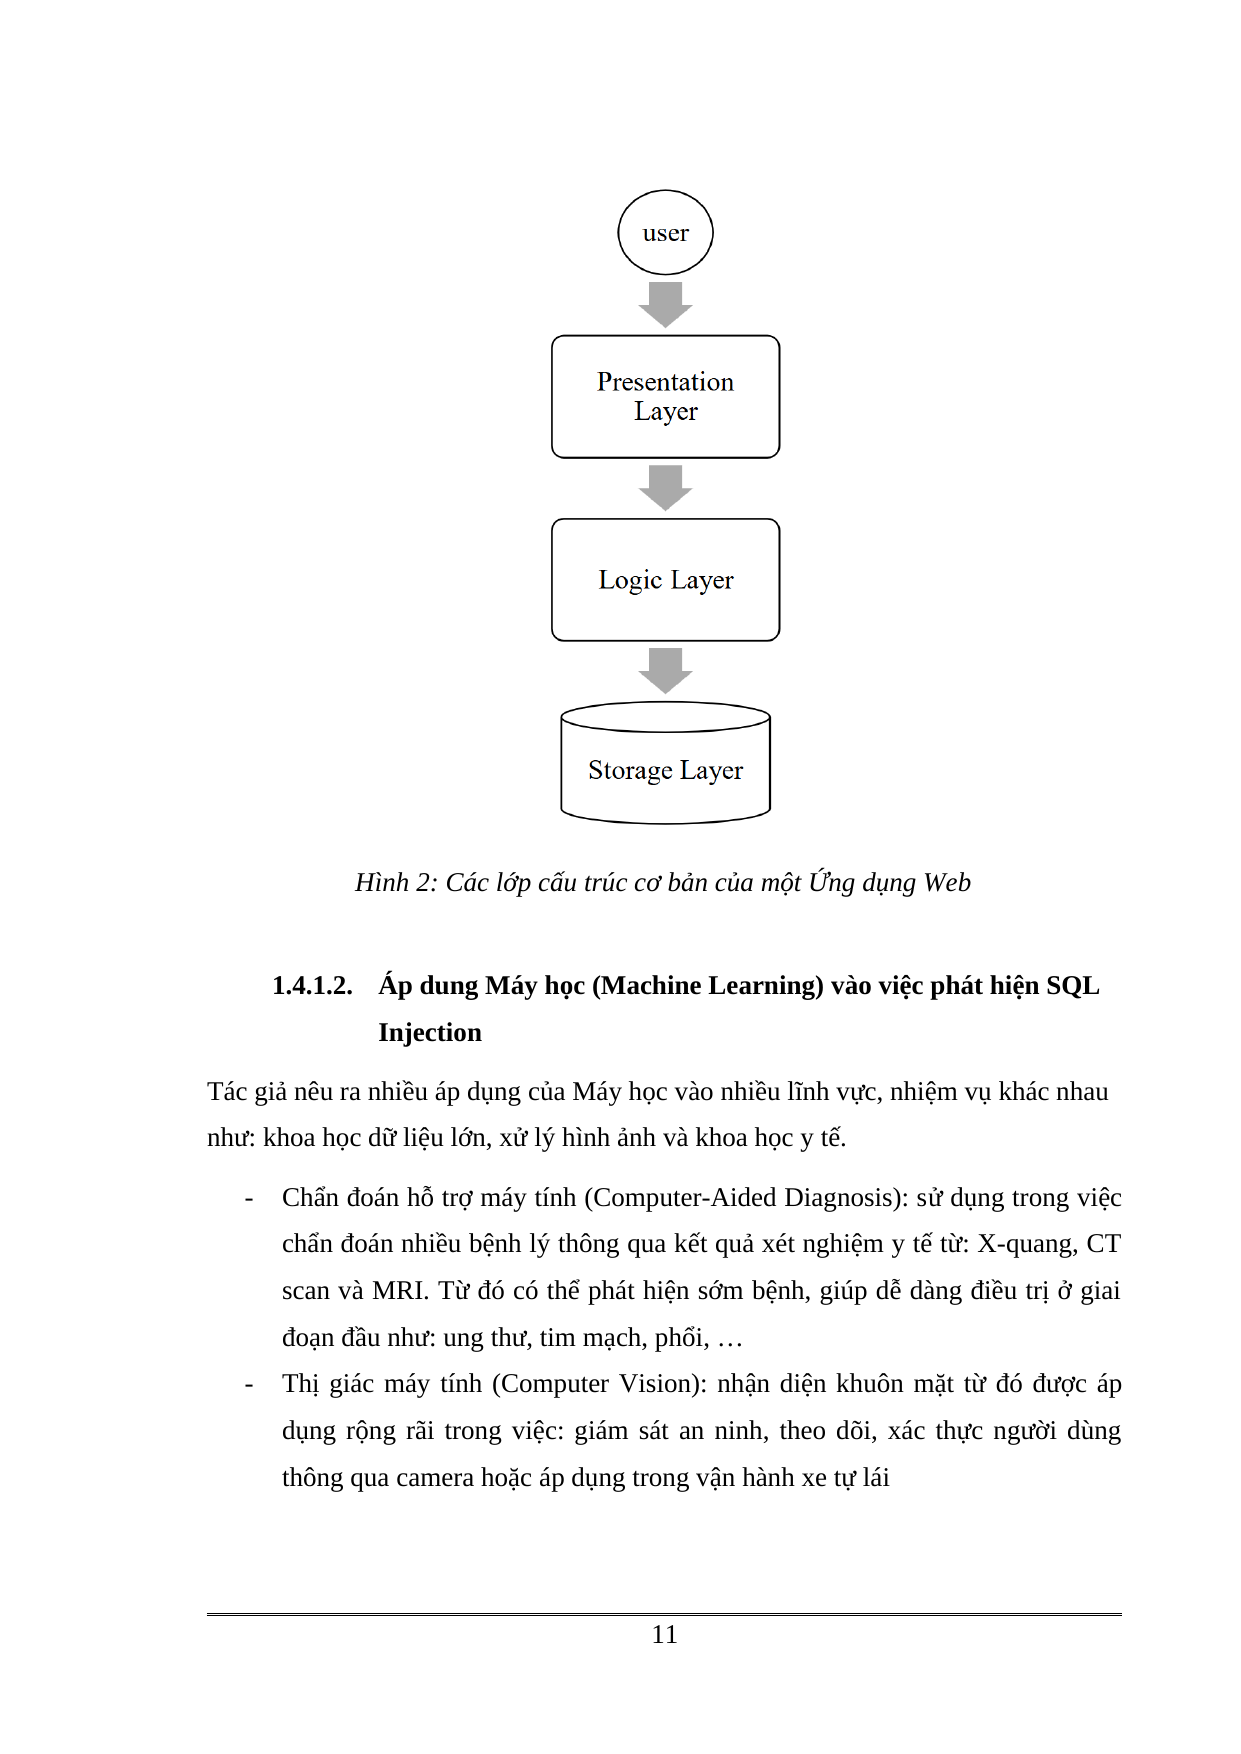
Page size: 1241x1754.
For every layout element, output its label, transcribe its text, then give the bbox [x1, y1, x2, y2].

list Thị giác máy tính (Computer Vision): nhận diện khuôn mặt từ đó được áp dụng rộng rãi trong việc: giám sát an ninh, theo dõi, xác thực người dùng thông qua camera hoặc áp dụng trong vận hành xe tự lái [244, 1367, 1122, 1492]
list Chẩn đoán hỗ trợ máy tính (Computer-Aided Diagnosis): sử dụng trong việc chẩn đoán nhiều bệnh lý thông qua kết quả xét nghiệm y tế từ: X-quang, CT scan và MRI. Từ đó có thể phát hiện sớm bệnh, giúp dễ dàng điều trị ở giai đoạn đầu như: ung thư, tim mạch, phổi, … [244, 1181, 1122, 1352]
picture [517, 177, 812, 839]
text Hình 2: Các lớp cấu trúc cơ bản của một Ứng dụng Web [207, 866, 1122, 897]
subtitle Áp dung Máy học (Machine Learning) vào việc phát hiện SQL Injection [272, 969, 1122, 1047]
text Tác giả nêu ra nhiều áp dụng của Máy học vào nhiều lĩnh vực, nhiệm vụ khác nhau như: khoa học dữ liệu lớn, xử lý hình ảnh và khoa học y tế. [207, 1075, 1122, 1153]
